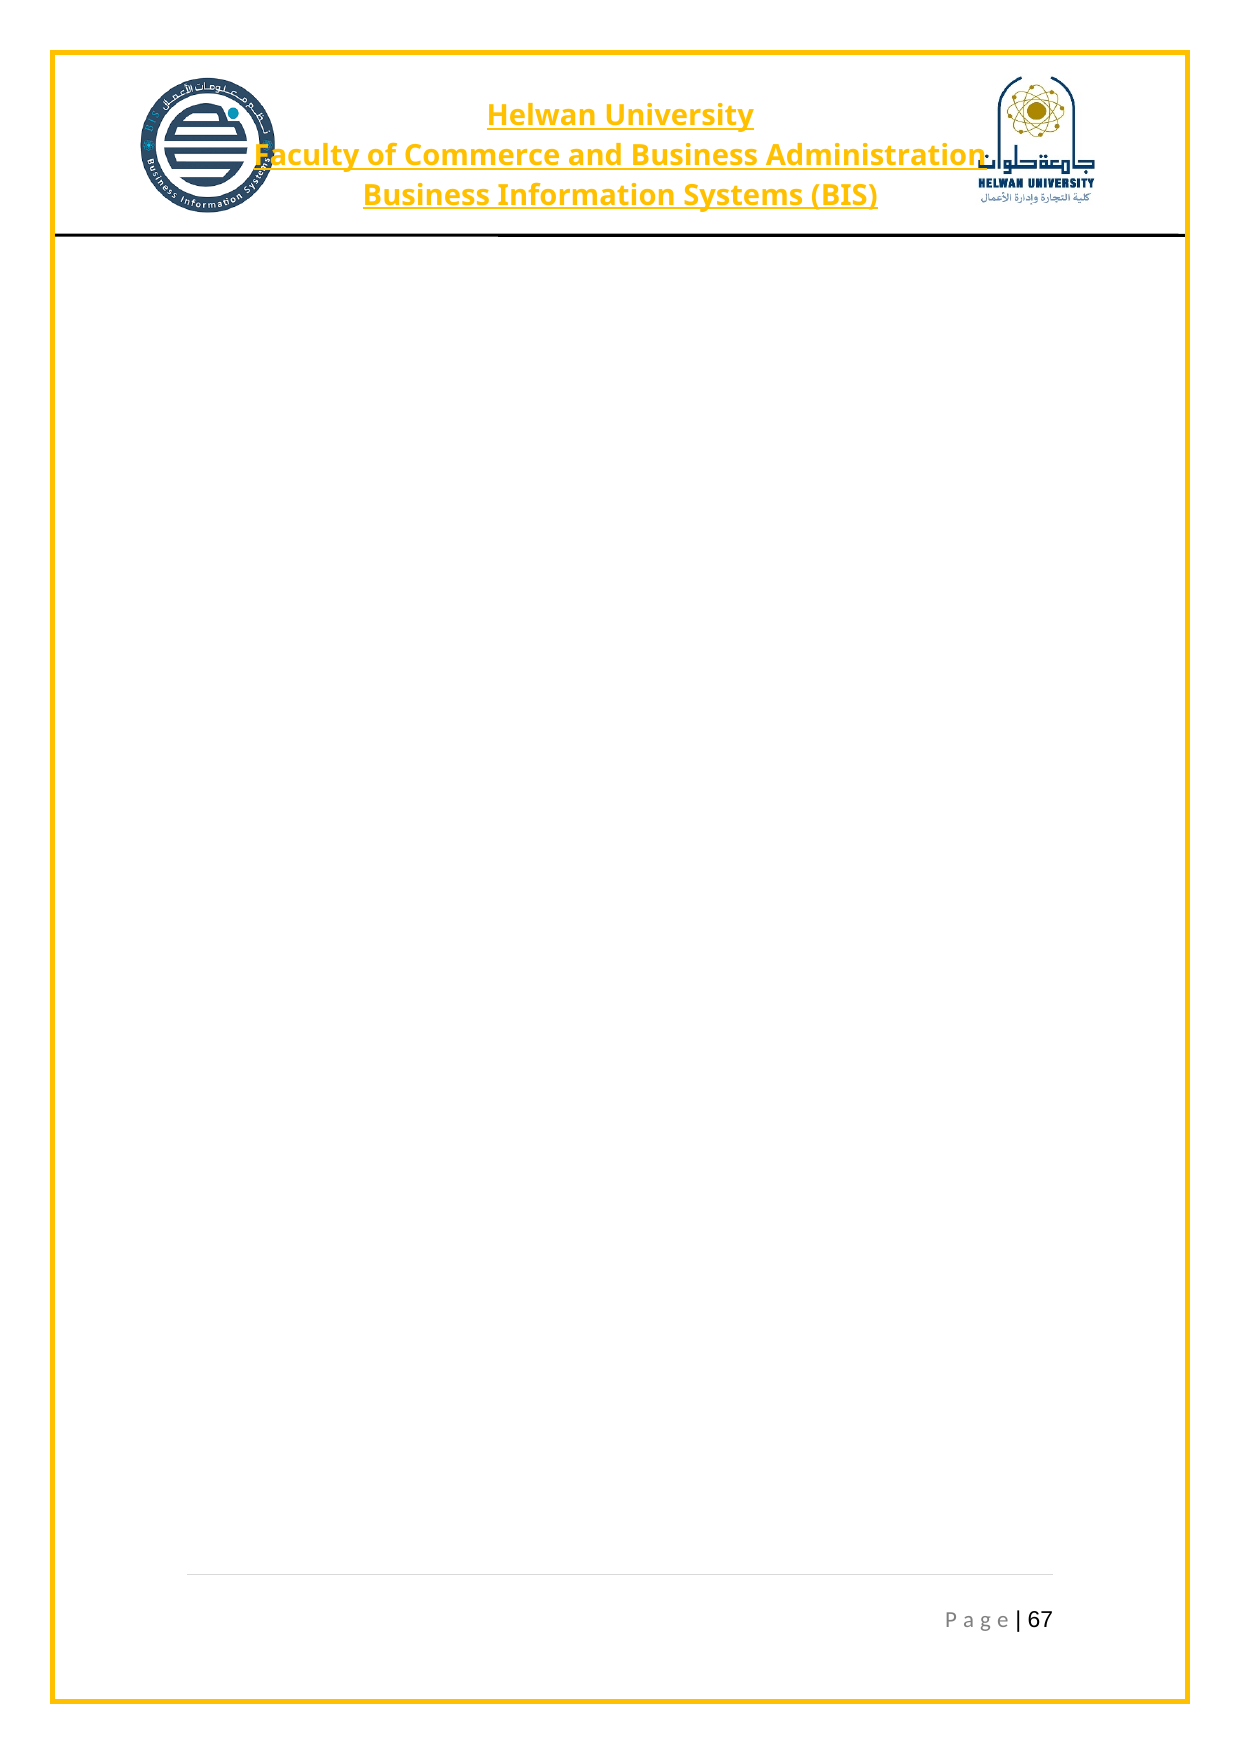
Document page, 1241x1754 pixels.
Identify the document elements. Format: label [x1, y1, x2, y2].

picture [975, 72, 1096, 205]
picture [132, 75, 282, 215]
